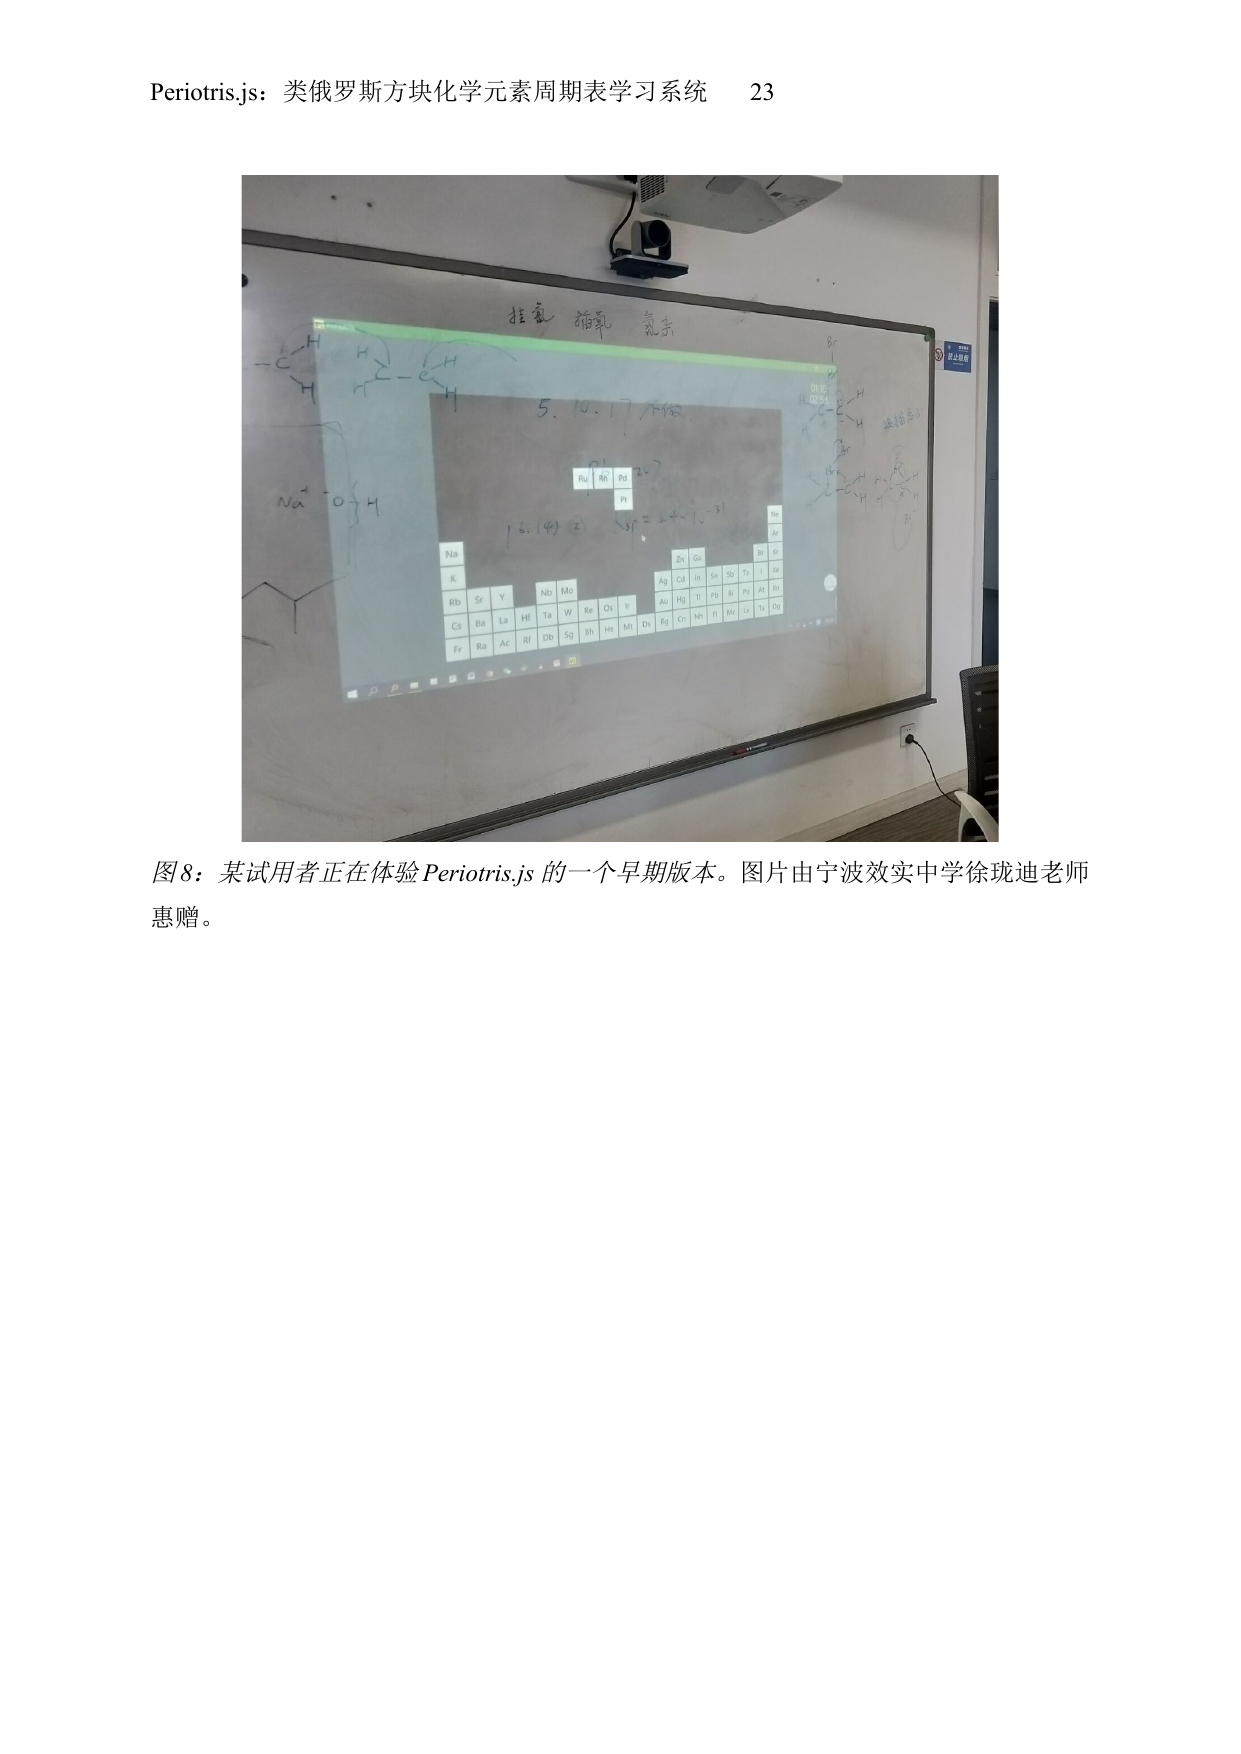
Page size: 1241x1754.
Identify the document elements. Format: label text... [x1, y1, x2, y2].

picture [241, 175, 999, 842]
text 图8：某试用者正在体验Periotris.js的一个早期版本。图片由宁波效实中学徐珑迪老师惠赠。 [150, 856, 1090, 929]
